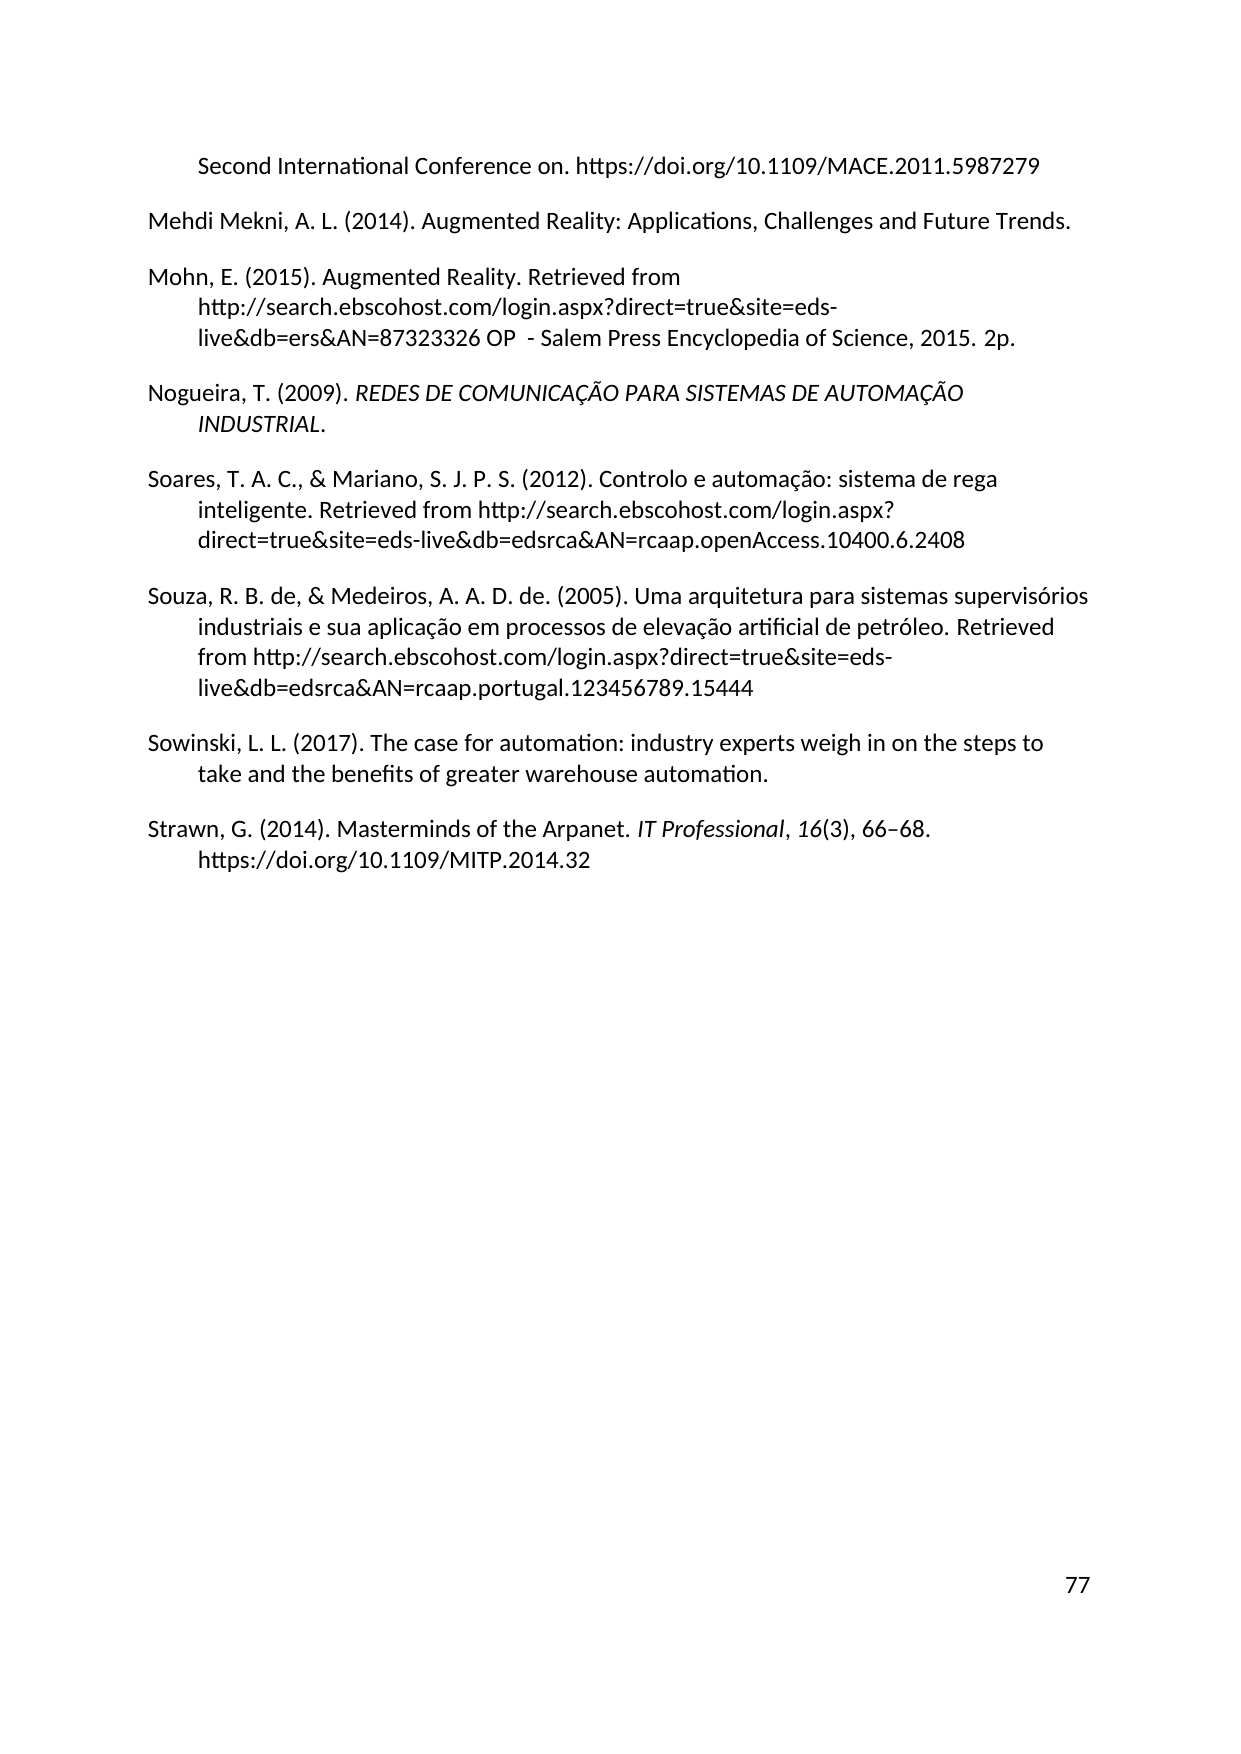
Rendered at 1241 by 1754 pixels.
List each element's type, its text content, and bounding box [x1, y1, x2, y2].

text Mehdi Mekni, A. L. (2014). Augmented Reality: Applications, Challenges and Future Trends. [148, 206, 1090, 236]
text Strawn, G. (2014). Masterminds of the Arpanet. IT Professional, 16(3), 66–68. https://doi.org/10.1109/MITP.2014.32 [148, 813, 1090, 874]
text Sowinski, L. L. (2017). The case for automation: industry experts weigh in on the steps to take and the benefits of greater warehouse automation. [148, 727, 1090, 788]
text Mohn, E. (2015). Augmented Reality. Retrieved from http://search.ebscohost.com/login.aspx?direct=true&site=eds-live&db=ers&AN=87323326 OP - Salem Press Encyclopedia of Science, 2015. 2p. [148, 261, 1090, 353]
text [148, 150, 1090, 181]
text Nogueira, T. (2009). REDES DE COMUNICAÇÃO PARA SISTEMAS DE AUTOMAÇÃO INDUSTRIAL. [148, 378, 1090, 439]
text Souza, R. B. de, & Medeiros, A. A. D. de. (2005). Uma arquitetura para sistemas supervisórios industriais e sua aplicação em processos de elevação artificial de petróleo. Retrieved from http://search.ebscohost.com/login.aspx?direct=true&site=eds-live&db=edsrca&AN=rcaap.portugal.123456789.15444 [148, 580, 1090, 702]
text Soares, T. A. C., & Mariano, S. J. P. S. (2012). Controlo e automação: sistema de rega inteligente. Retrieved from http://search.ebscohost.com/login.aspx?direct=true&site=eds-live&db=edsrca&AN=rcaap.openAccess.10400.6.2408 [148, 464, 1090, 555]
